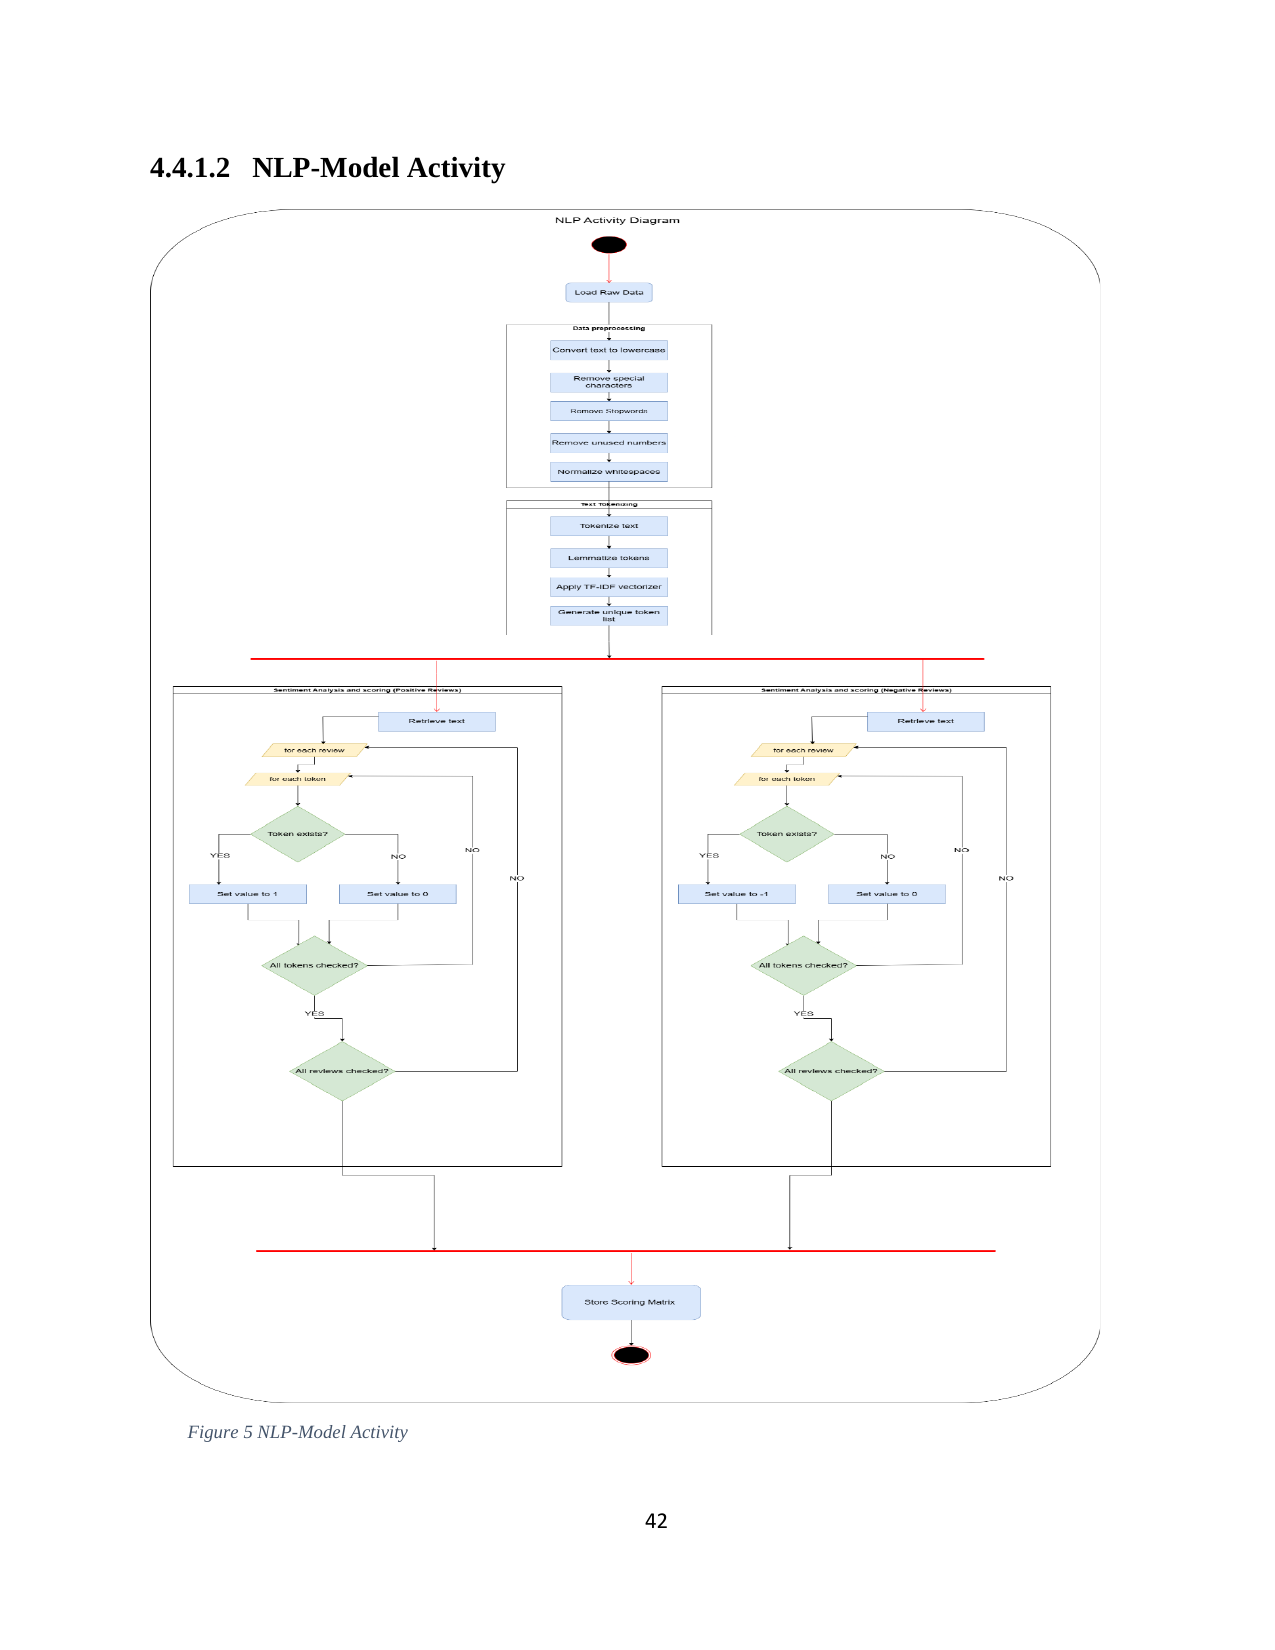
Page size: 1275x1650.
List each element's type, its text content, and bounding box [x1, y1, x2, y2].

picture [150, 209, 1100, 1403]
text Figure 5 NLP-Model Activity [187, 1421, 1125, 1442]
text 4.4.1.2 NLP-Model Activity [150, 150, 1125, 183]
